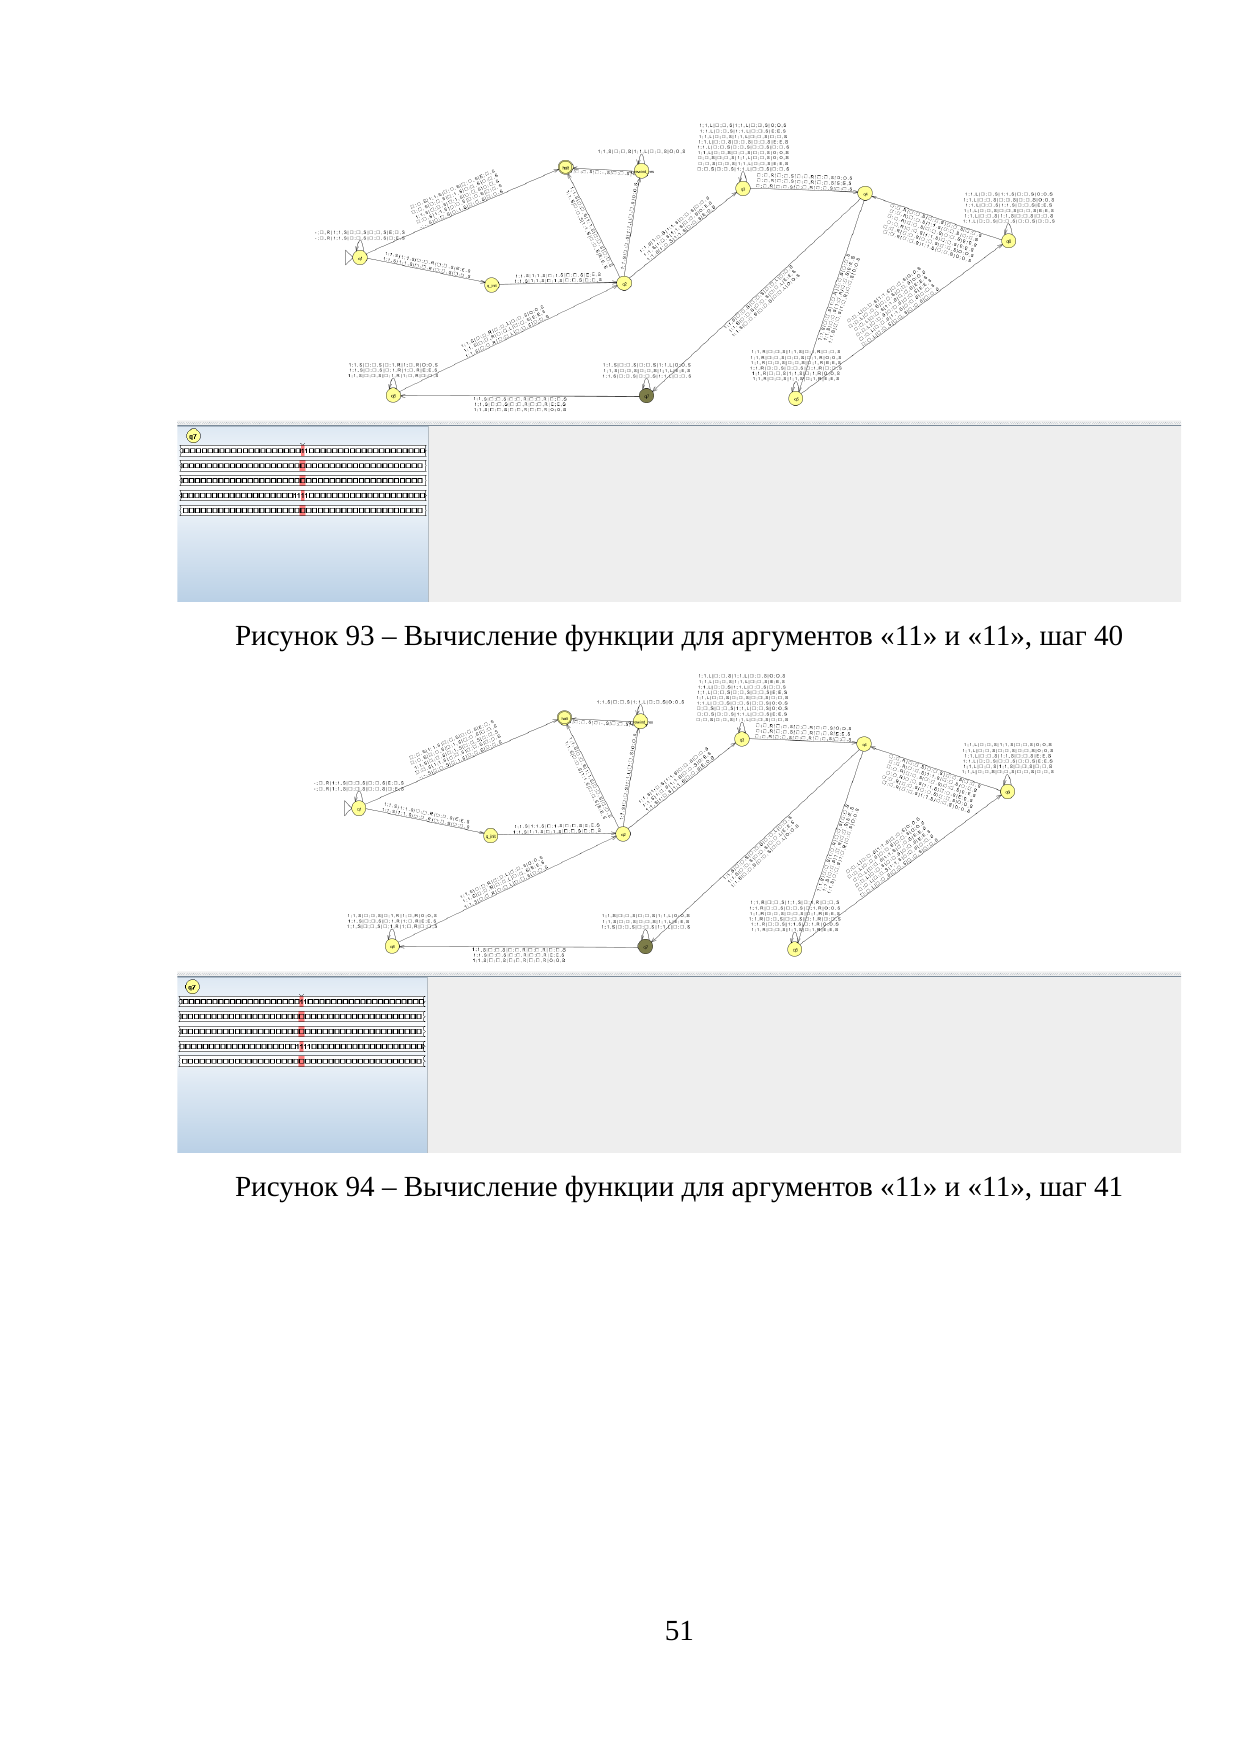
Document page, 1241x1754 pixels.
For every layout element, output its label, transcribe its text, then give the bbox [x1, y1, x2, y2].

picture [177, 668, 1182, 1153]
text Рисунок 94 – Вычисление функции для аргументов «11» и «11», шаг 41 [177, 1169, 1181, 1203]
text Рисунок 93 – Вычисление функции для аргументов «11» и «11», шаг 40 [177, 618, 1181, 652]
picture [177, 118, 1182, 602]
